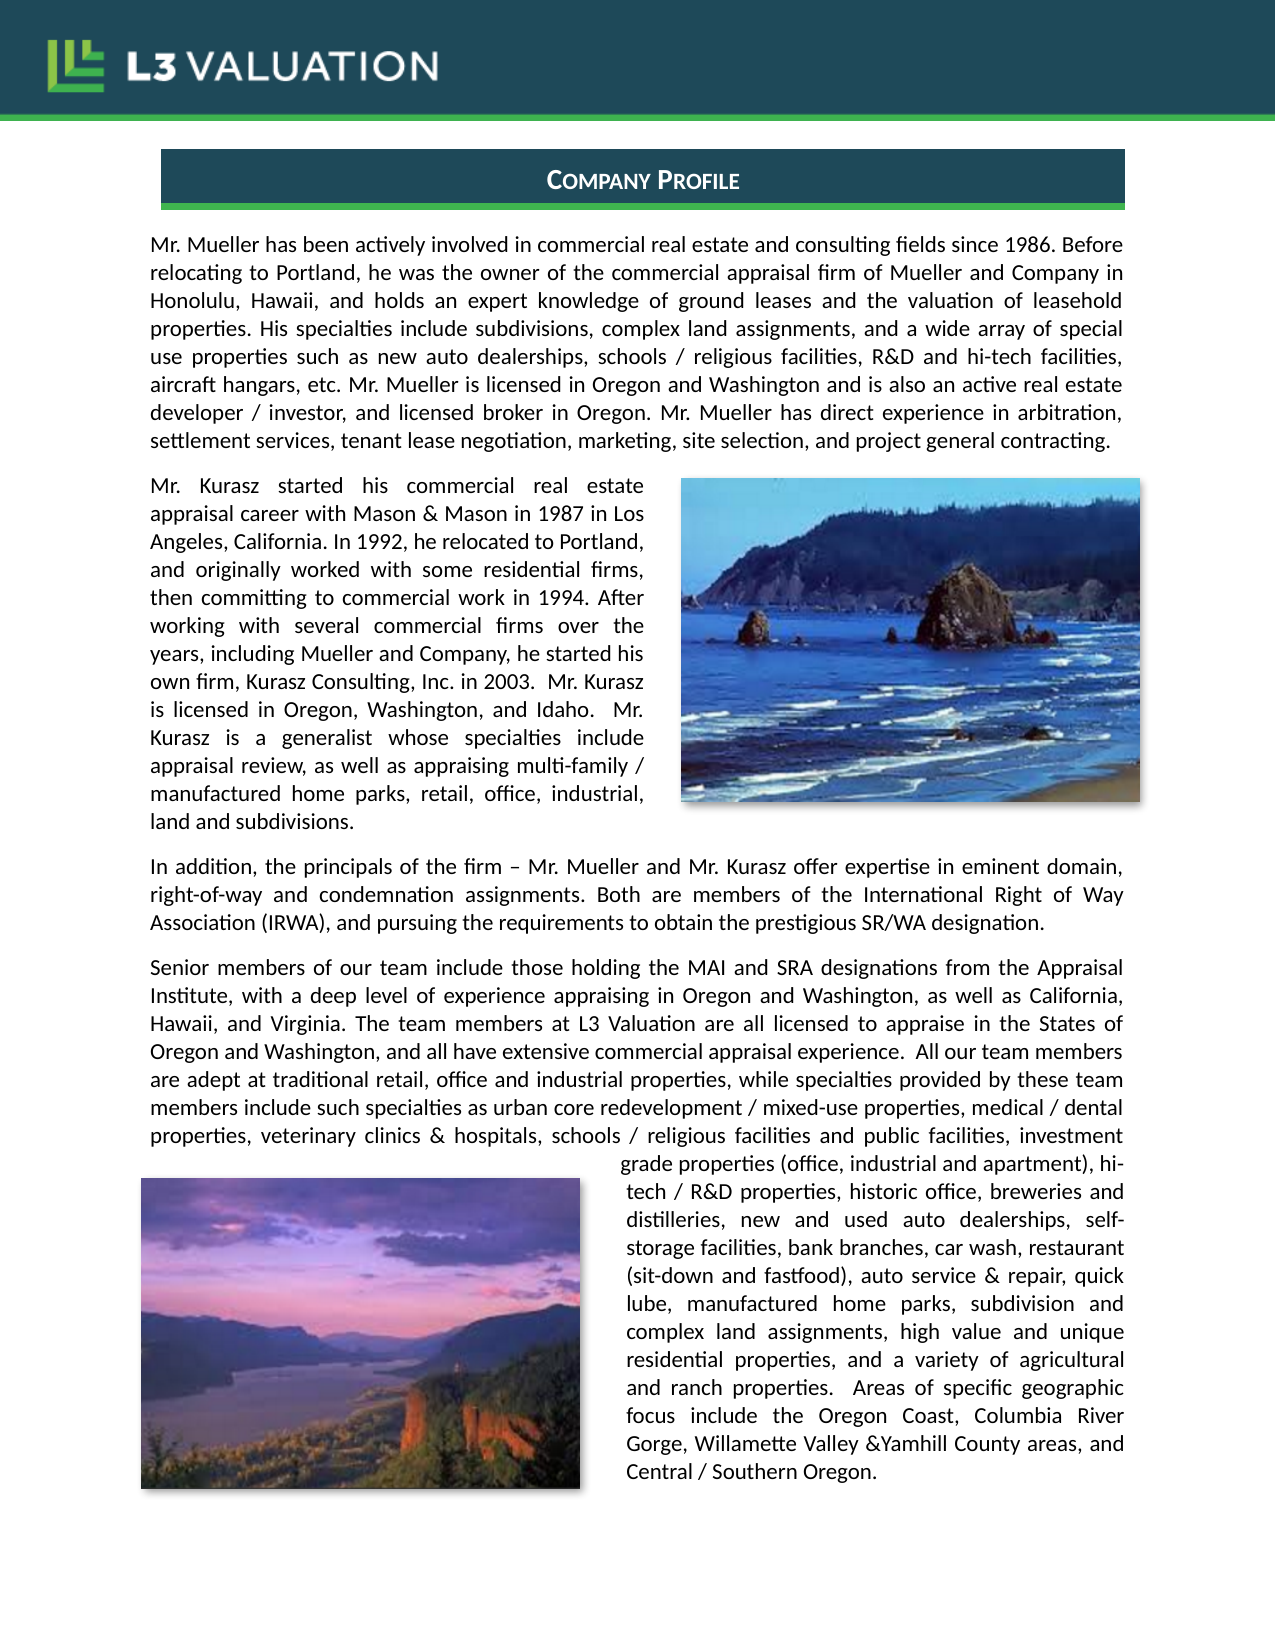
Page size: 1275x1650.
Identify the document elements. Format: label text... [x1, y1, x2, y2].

picture [141, 1178, 580, 1489]
picture [681, 478, 1140, 802]
picture [0, 0, 1275, 121]
text Mr. Mueller has been actively involved in commercial real estate and consulting fields since 1986. Before relocating to Portland, he was the owner of the commercial appraisal firm of Mueller and Company in Honolulu, Hawaii, and holds an expert knowledge of ground leases and the valuation of leasehold properties. His specialties include subdivisions, complex land assignments, and a wide array of special use properties such as new auto dealerships, schools / religious facilities, R&D and hi-tech facilities, aircraft hangars, etc. Mr. Mueller is licensed in Oregon and Washington and is also an active real estate developer / investor, and licensed broker in Oregon. Mr. Mueller has direct experience in arbitration, settlement services, tenant lease negotiation, marketing, site selection, and project general contracting. [150, 230, 1125, 454]
table_header Company Profile [161, 149, 1125, 203]
text In addition, the principals of the firm – Mr. Mueller and Mr. Kurasz offer expertise in eminent domain, right-of-way and condemnation assignments. Both are members of the International Right of Way Association (IRWA), and pursuing the requirements to obtain the prestigious SR/WA designation. [150, 852, 1125, 936]
